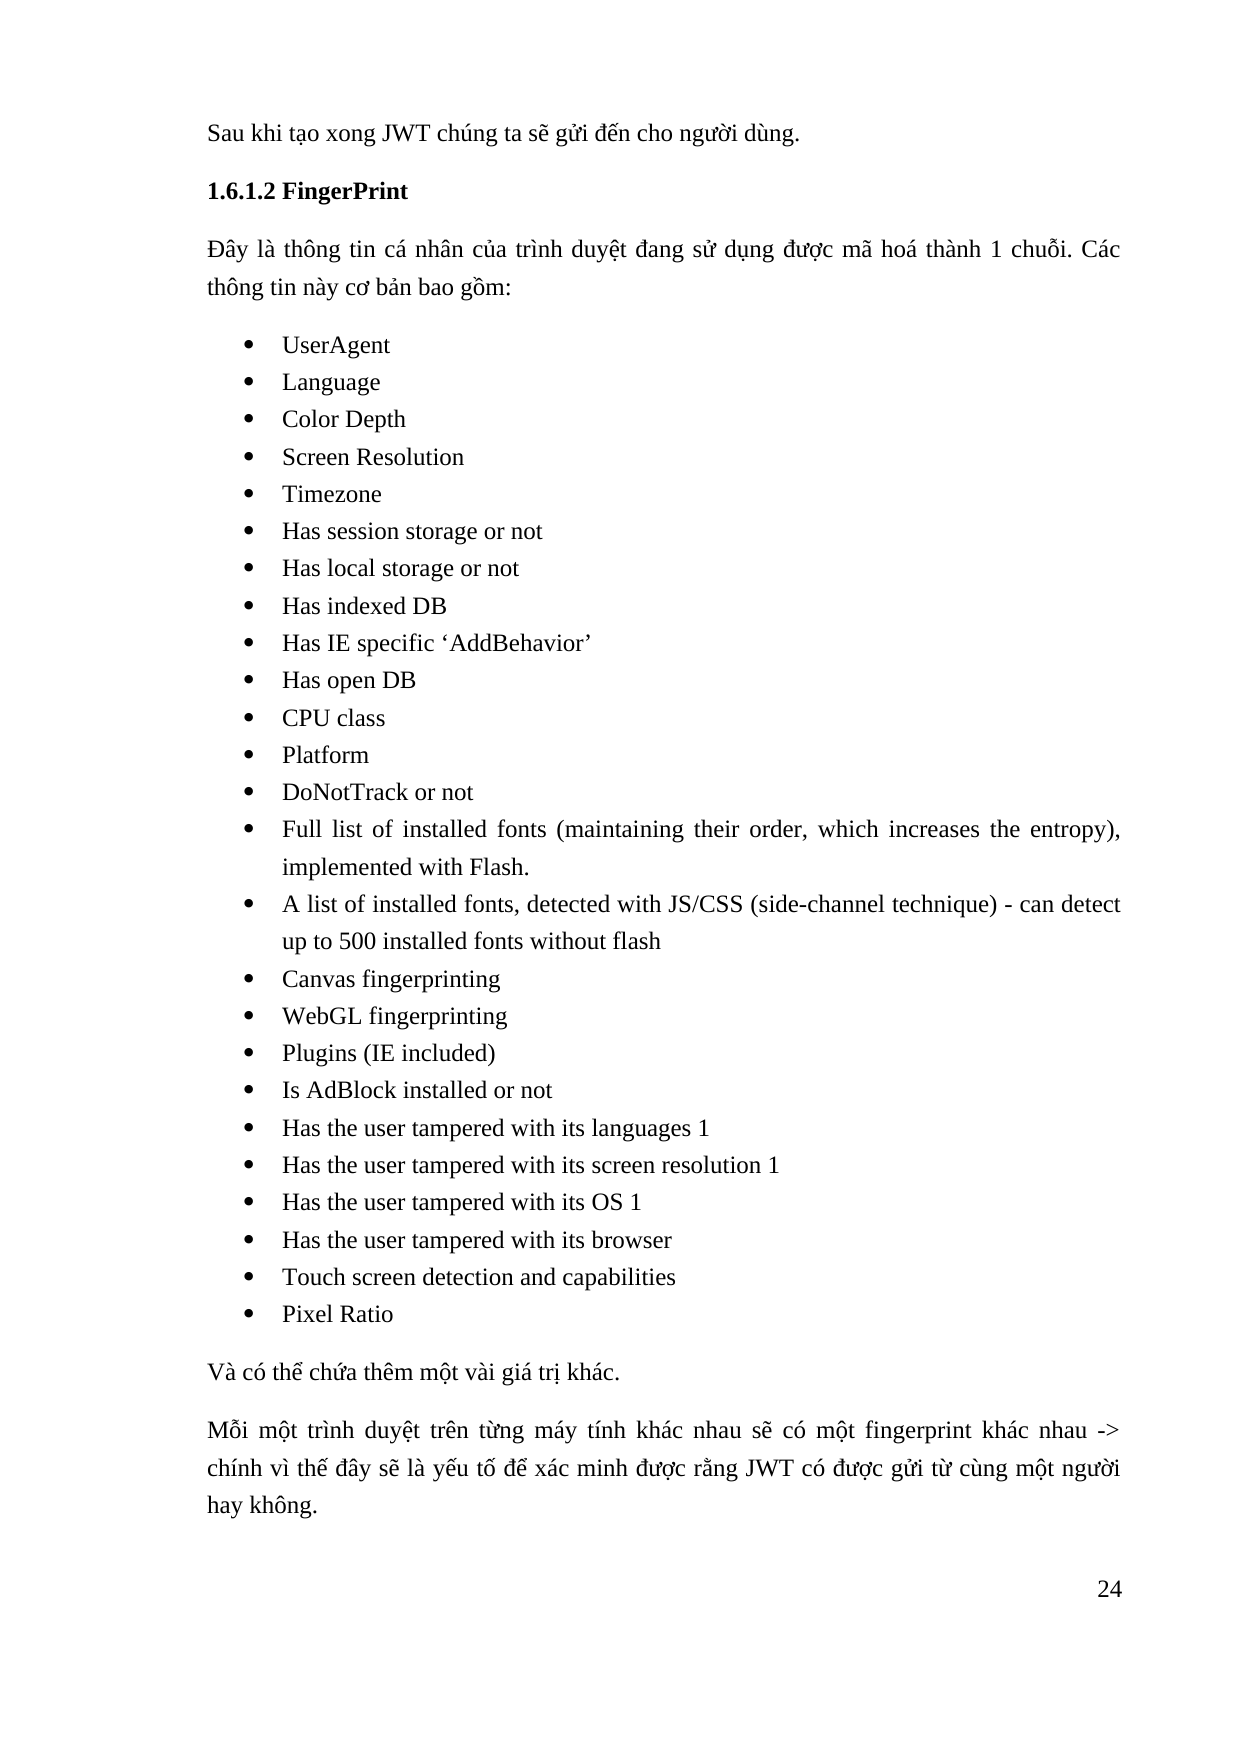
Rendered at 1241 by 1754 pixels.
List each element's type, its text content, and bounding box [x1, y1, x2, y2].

text Sau khi tạo xong JWT chúng ta sẽ gửi đến cho người dùng. [207, 118, 1122, 147]
list Full list of installed fonts (maintaining their order, which increases the entropy), implemented with Flash. [244, 814, 1122, 881]
list Platform [244, 740, 1122, 769]
list UserAgent [244, 330, 1122, 358]
list DoNotTrack or not [244, 777, 1122, 806]
list Canvas fingerprinting [244, 964, 1122, 992]
list Has the user tampered with its OS 1 [244, 1187, 1122, 1216]
list WebGL fingerprinting [244, 1001, 1122, 1030]
list Plugins (IE included) [244, 1038, 1122, 1067]
list Pixel Ratio [244, 1299, 1122, 1328]
list Has the user tampered with its languages 1 [244, 1113, 1122, 1142]
list Has indexed DB [244, 591, 1122, 619]
text Đây là thông tin cá nhân của trình duyệt đang sử dụng được mã hoá thành 1 chuỗi. Các thông tin này cơ bản bao gồm: [207, 234, 1122, 300]
list Has the user tampered with its screen resolution 1 [244, 1150, 1122, 1179]
list Has session storage or not [244, 516, 1122, 545]
list Color Depth [244, 404, 1122, 433]
subtitle FingerPrint [207, 176, 1122, 205]
list Has local storage or not [244, 553, 1122, 582]
list Has open DB [244, 665, 1122, 694]
list Is AdBlock installed or not [244, 1076, 1122, 1104]
list A list of installed fonts, detected with JS/CSS (side-channel technique) - can detect up to 500 installed fonts without flash [244, 889, 1122, 955]
text Và có thể chứa thêm một vài giá trị khác. [207, 1357, 1122, 1386]
list Screen Resolution [244, 442, 1122, 470]
list CPU class [244, 703, 1122, 731]
list Timezone [244, 479, 1122, 508]
list Has IE specific ‘AddBehavior’ [244, 628, 1122, 657]
list Language [244, 367, 1122, 396]
text Mỗi một trình duyệt trên từng máy tính khác nhau sẽ có một fingerprint khác nhau -> chính vì thế đây sẽ là yếu tố để xác minh được rằng JWT có được gửi từ cùng một người hay không. [207, 1416, 1122, 1519]
list Has the user tampered with its browser [244, 1225, 1122, 1253]
list Touch screen detection and capabilities [244, 1262, 1122, 1291]
